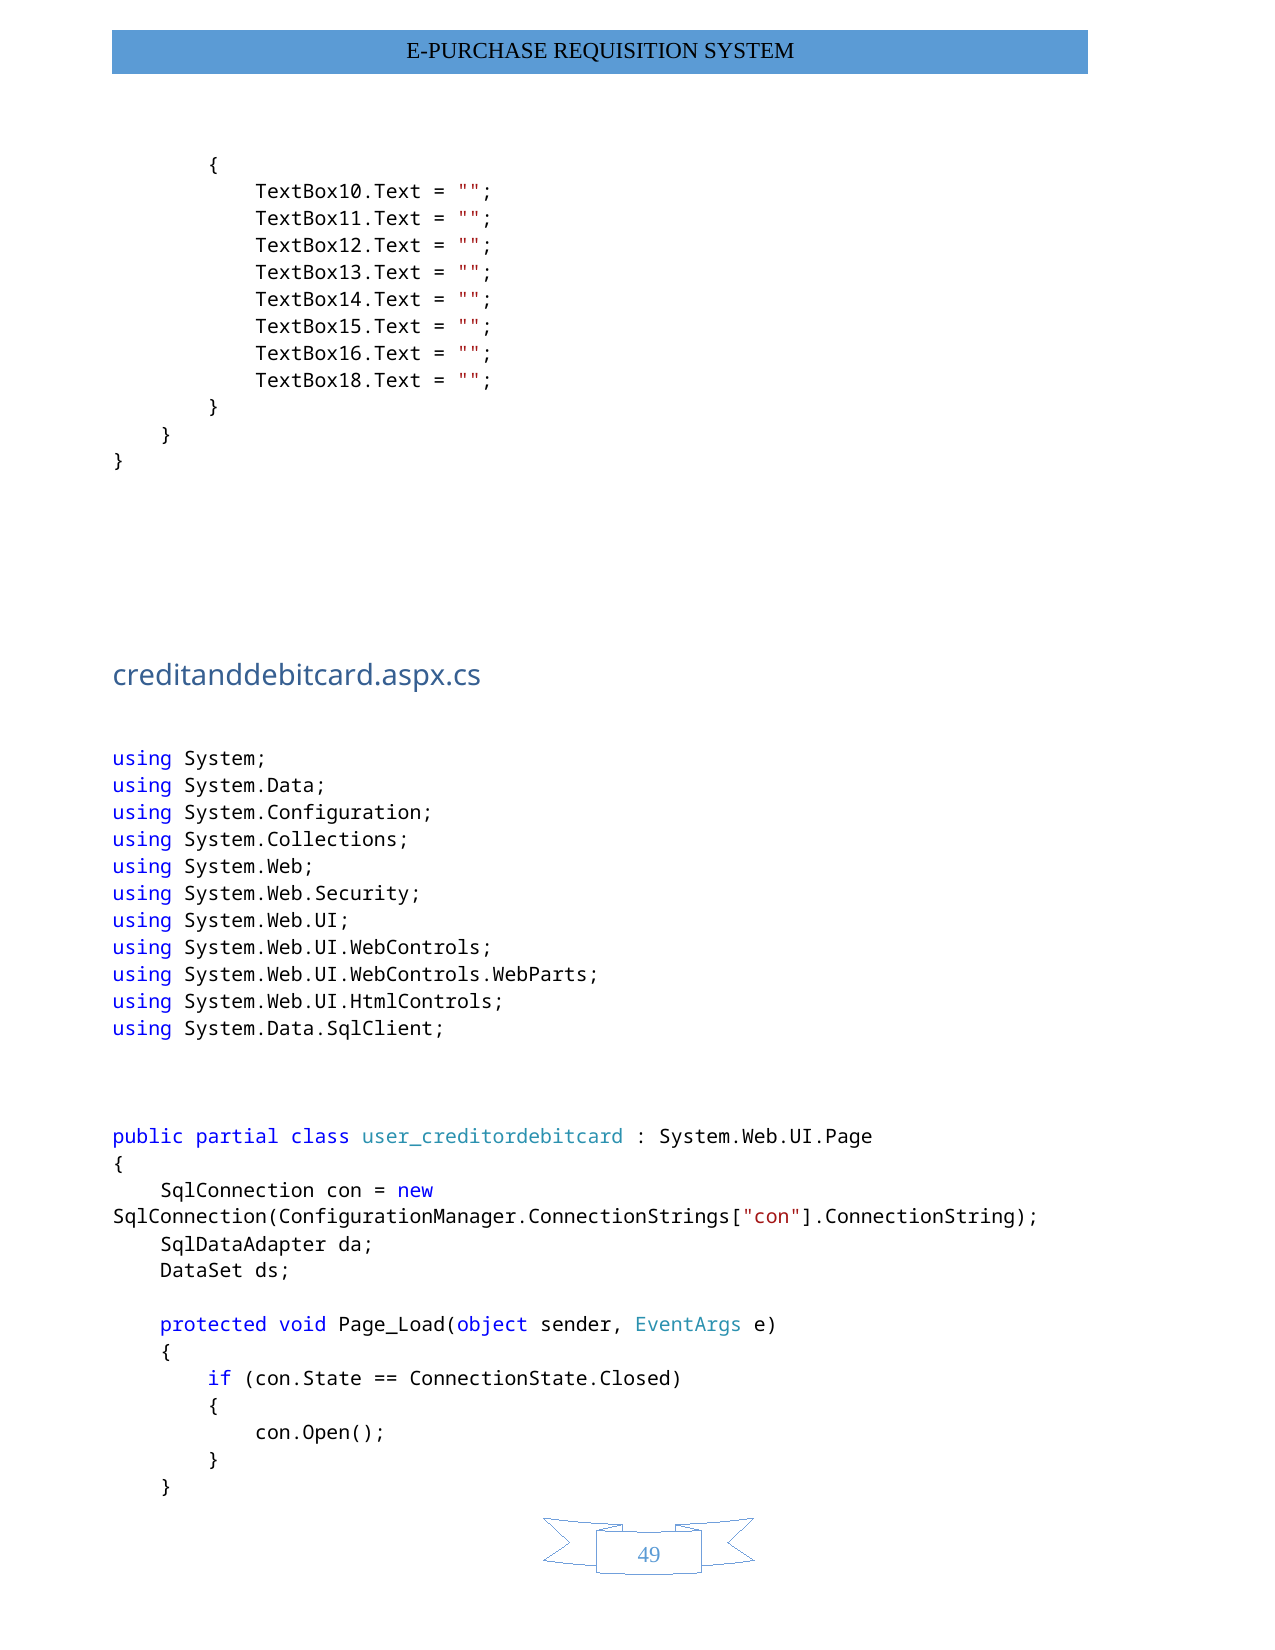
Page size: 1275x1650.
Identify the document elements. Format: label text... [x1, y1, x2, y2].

text protected void Page_Load(object sender, EventArgs e) [112, 1311, 1162, 1338]
text TextBox18.Text = ""; [112, 366, 1162, 393]
text using System.Web; [112, 852, 1162, 879]
text using System.Data.SqlClient; [112, 1014, 1162, 1041]
text } [112, 420, 1162, 447]
text using System; [112, 744, 1162, 771]
text SqlConnection con = new SqlConnection(ConfigurationManager.ConnectionStrings["con"].ConnectionString); [112, 1176, 1162, 1230]
text DataSet ds; [112, 1257, 1162, 1284]
text TextBox10.Text = ""; [112, 177, 1162, 204]
text TextBox14.Text = ""; [112, 285, 1162, 312]
text TextBox12.Text = ""; [112, 231, 1162, 258]
text using System.Web.UI; [112, 906, 1162, 933]
text using System.Data; [112, 771, 1162, 798]
text con.Open(); [112, 1419, 1162, 1446]
text TextBox16.Text = ""; [112, 339, 1162, 366]
text using System.Web.UI.WebControls.WebParts; [112, 960, 1162, 987]
text TextBox11.Text = ""; [112, 204, 1162, 231]
text } [112, 1446, 1162, 1473]
text } [112, 1473, 1162, 1499]
text using System.Web.UI.WebControls; [112, 933, 1162, 960]
text using System.Web.UI.HtmlControls; [112, 987, 1162, 1014]
text SqlDataAdapter da; [112, 1230, 1162, 1257]
text } [112, 447, 1162, 474]
text { [112, 150, 1162, 177]
text public partial class user_creditordebitcard : System.Web.UI.Page [112, 1122, 1162, 1149]
text TextBox15.Text = ""; [112, 312, 1162, 339]
text if (con.State == ConnectionState.Closed) [112, 1365, 1162, 1392]
text creditanddebitcard.aspx.cs [112, 662, 1162, 691]
text { [112, 1338, 1162, 1365]
text using System.Web.Security; [112, 879, 1162, 906]
text using System.Collections; [112, 825, 1162, 852]
text { [112, 1392, 1162, 1419]
text using System.Configuration; [112, 798, 1162, 825]
text TextBox13.Text = ""; [112, 258, 1162, 285]
text } [112, 393, 1162, 420]
text { [112, 1149, 1162, 1176]
